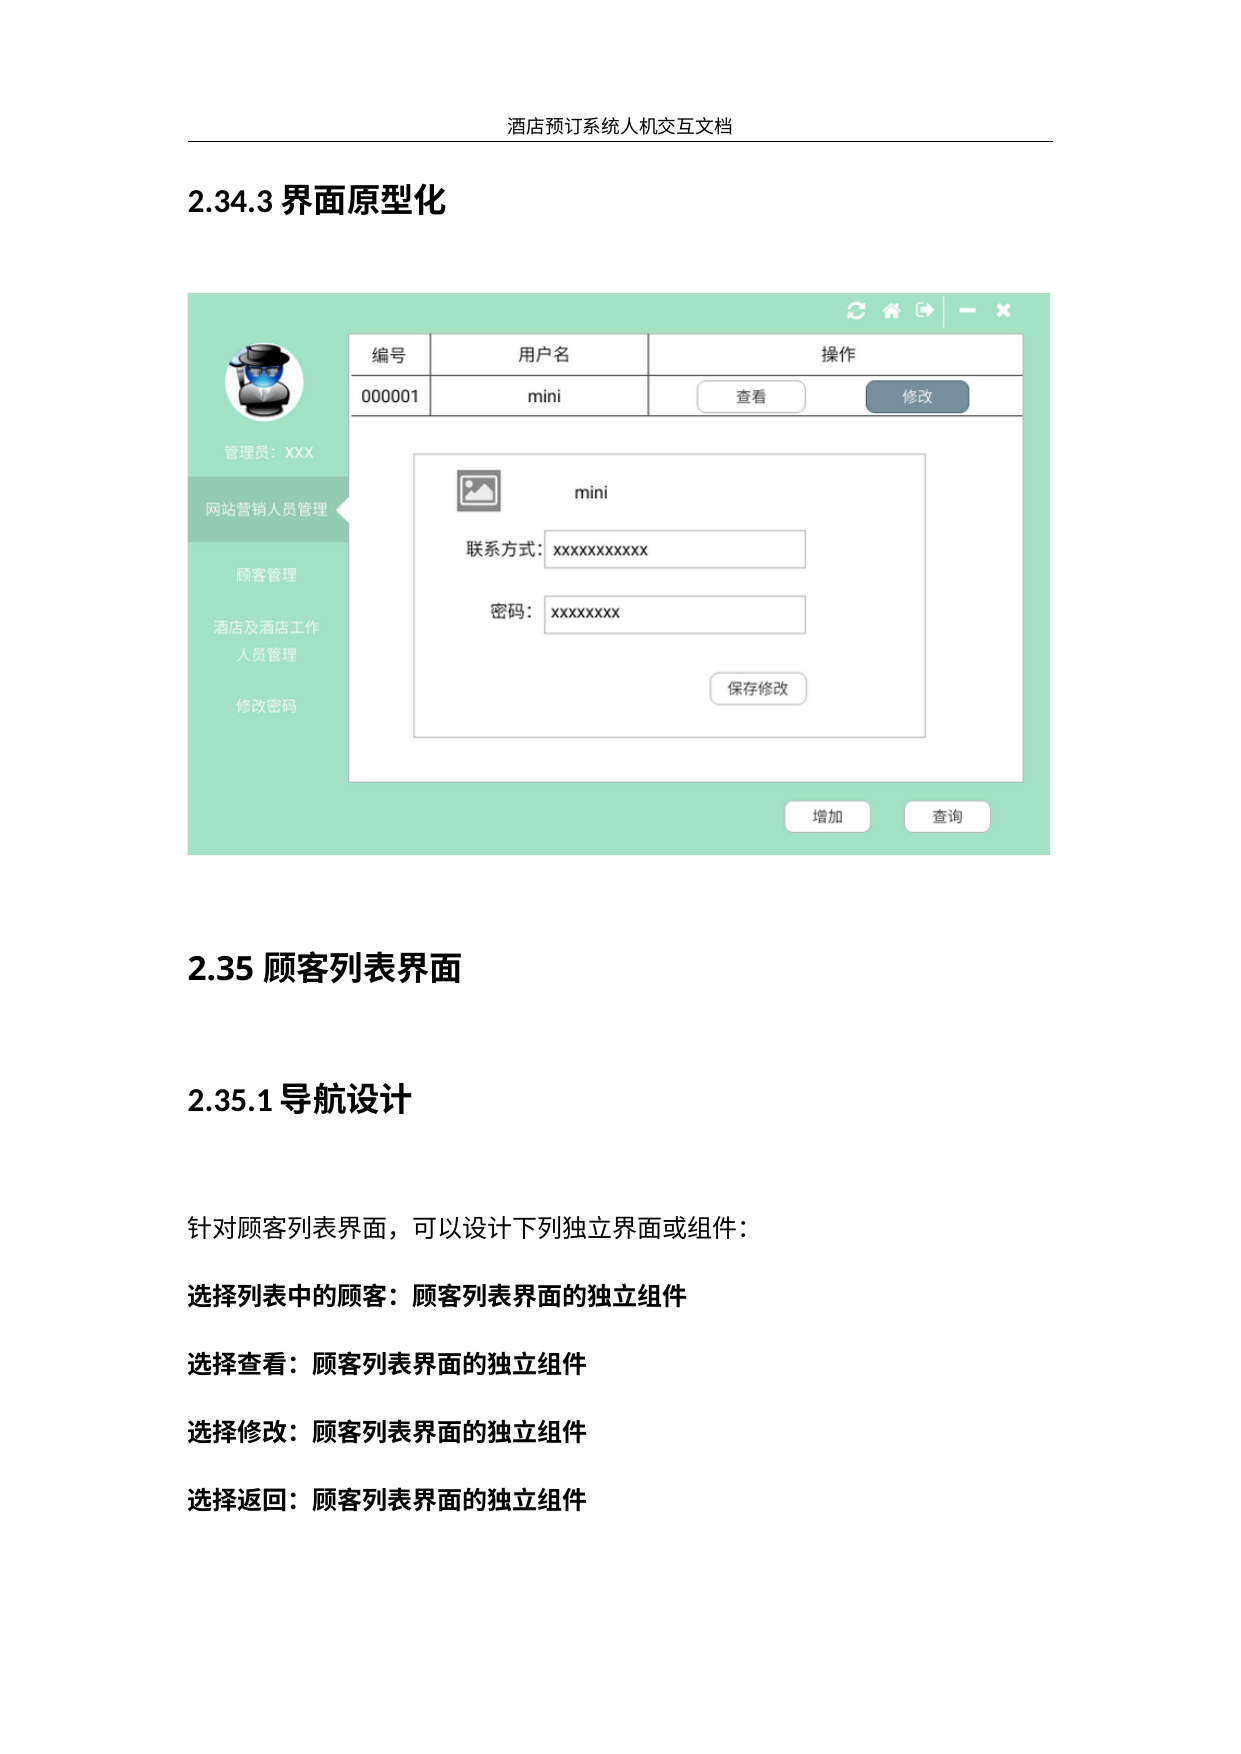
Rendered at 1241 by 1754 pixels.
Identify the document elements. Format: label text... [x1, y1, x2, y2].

text 选择列表中的顾客：顾客列表界面的独立组件 [187, 1261, 1053, 1328]
subtitle 2.34.3 界面原型化 [187, 164, 1053, 232]
subtitle 2.35 顾客列表界面 [187, 932, 1053, 1000]
subtitle 2.35.1导航设计 [187, 1063, 1053, 1131]
text 选择返回：顾客列表界面的独立组件 [187, 1464, 1053, 1532]
text 选择查看：顾客列表界面的独立组件 [187, 1328, 1053, 1396]
picture [187, 293, 1050, 855]
text 选择修改：顾客列表界面的独立组件 [187, 1396, 1053, 1464]
text 针对顾客列表界面，可以设计下列独立界面或组件： [187, 1193, 1053, 1261]
